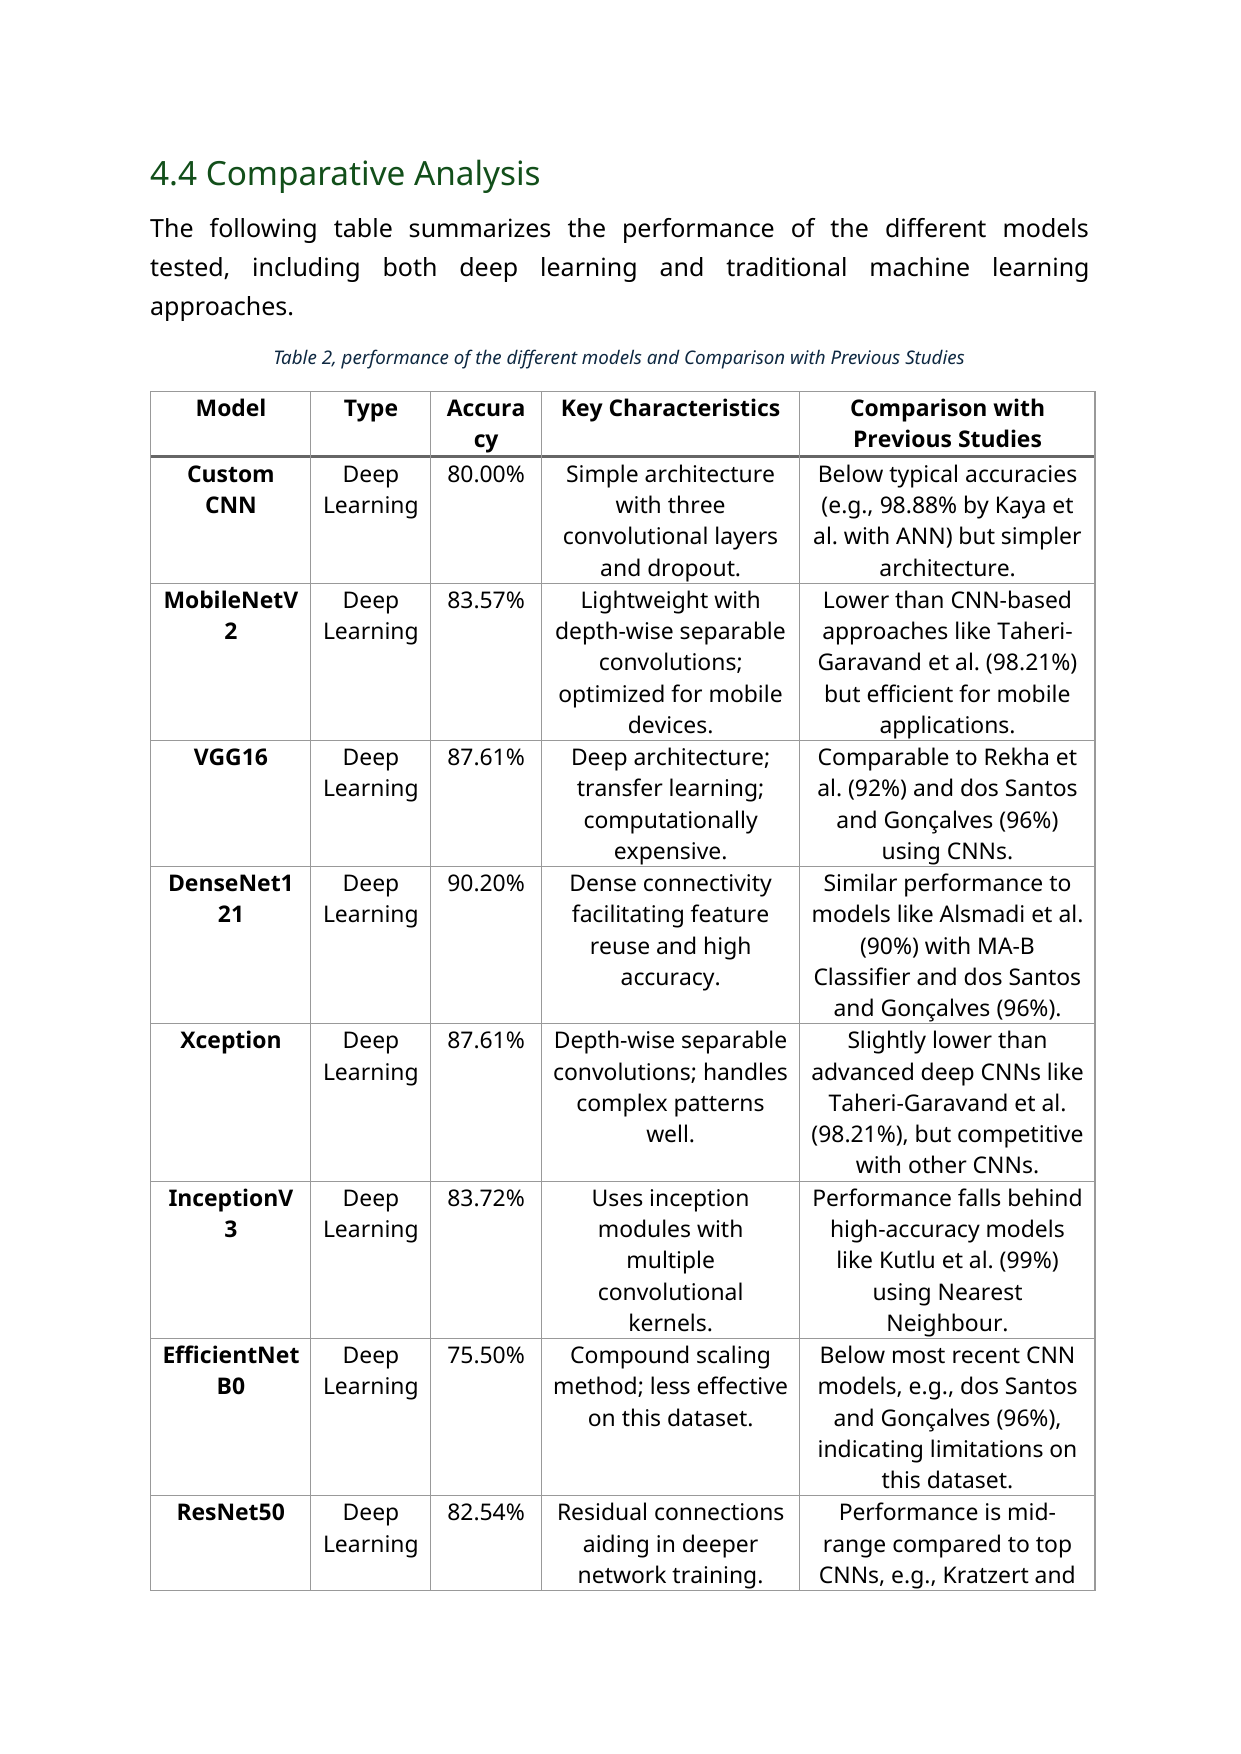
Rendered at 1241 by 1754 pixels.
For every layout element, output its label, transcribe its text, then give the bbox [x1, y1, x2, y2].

table_cell Similar performance to models like Alsmadi et al. (90%) with MA-B Classifier and dos Santos and Gonçalves (96%). [800, 867, 1094, 1023]
table_header Accuracy [431, 392, 541, 454]
table_cell Deep Learning [311, 584, 430, 740]
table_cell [542, 1496, 799, 1590]
table_cell Performance falls behind high-accuracy models like Kutlu et al. (99%) using Nearest Neighbour. [800, 1182, 1094, 1338]
table_cell Deep Learning [311, 867, 430, 1023]
table_cell Slightly lower than advanced deep CNNs like Taheri-Garavand et al. (98.21%), but competitive with other CNNs. [800, 1024, 1094, 1181]
table_cell 90.20% [431, 867, 541, 1023]
table_cell Dense connectivity facilitating feature reuse and high accuracy. [542, 867, 799, 1023]
table_header Model [151, 392, 310, 454]
table_cell Deep architecture; transfer learning; computationally expensive. [542, 741, 799, 866]
table_cell Lower than CNN-based approaches like Taheri-Garavand et al. (98.21%) but efficient for mobile applications. [800, 584, 1094, 740]
table_cell VGG16 [151, 741, 310, 866]
table_header Key Characteristics [542, 392, 799, 454]
text The following table summarizes the performance of the different models tested, including both deep learning and traditional machine learning approaches. [150, 211, 1090, 323]
subtitle 4.4 Comparative Analysis [150, 150, 1090, 195]
table_cell Simple architecture with three convolutional layers and dropout. [542, 458, 799, 583]
table_cell 83.72% [431, 1182, 541, 1338]
table_cell Deep Learning [311, 1024, 430, 1181]
table_cell 87.61% [431, 741, 541, 866]
table_cell Deep Learning [311, 741, 430, 866]
table_cell Deep Learning [311, 1496, 430, 1590]
table_header Type [311, 392, 430, 454]
text Table 2, performance of the different models and Comparison with Previous Studies [150, 345, 1090, 370]
table_cell Xception [151, 1024, 310, 1181]
table_cell Compound scaling method; less effective on this dataset. [542, 1339, 799, 1495]
table_header Comparison with Previous Studies [800, 392, 1094, 454]
table_cell 75.50% [431, 1339, 541, 1495]
table_cell Custom CNN [151, 458, 310, 583]
table_cell 82.54% [431, 1496, 541, 1590]
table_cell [800, 1496, 1094, 1590]
table_cell 80.00% [431, 458, 541, 583]
table_cell DenseNet121 [151, 867, 310, 1023]
table_cell Depth-wise separable convolutions; handles complex patterns well. [542, 1024, 799, 1181]
table_cell MobileNetV2 [151, 584, 310, 740]
table_cell 83.57% [431, 584, 541, 740]
table_cell Lightweight with depth-wise separable convolutions; optimized for mobile devices. [542, 584, 799, 740]
table_cell Deep Learning [311, 1339, 430, 1495]
table_cell Deep Learning [311, 1182, 430, 1338]
table_cell Deep Learning [311, 458, 430, 583]
table_cell Below most recent CNN models, e.g., dos Santos and Gonçalves (96%), indicating limitations on this dataset. [800, 1339, 1094, 1495]
table_cell InceptionV3 [151, 1182, 310, 1338]
table_cell Below typical accuracies (e.g., 98.88% by Kaya et al. with ANN) but simpler architecture. [800, 458, 1094, 583]
table_cell ResNet50 [151, 1496, 310, 1590]
table_cell 87.61% [431, 1024, 541, 1181]
table_cell Uses inception modules with multiple convolutional kernels. [542, 1182, 799, 1338]
table_cell EfficientNetB0 [151, 1339, 310, 1495]
table_cell Comparable to Rekha et al. (92%) and dos Santos and Gonçalves (96%) using CNNs. [800, 741, 1094, 866]
